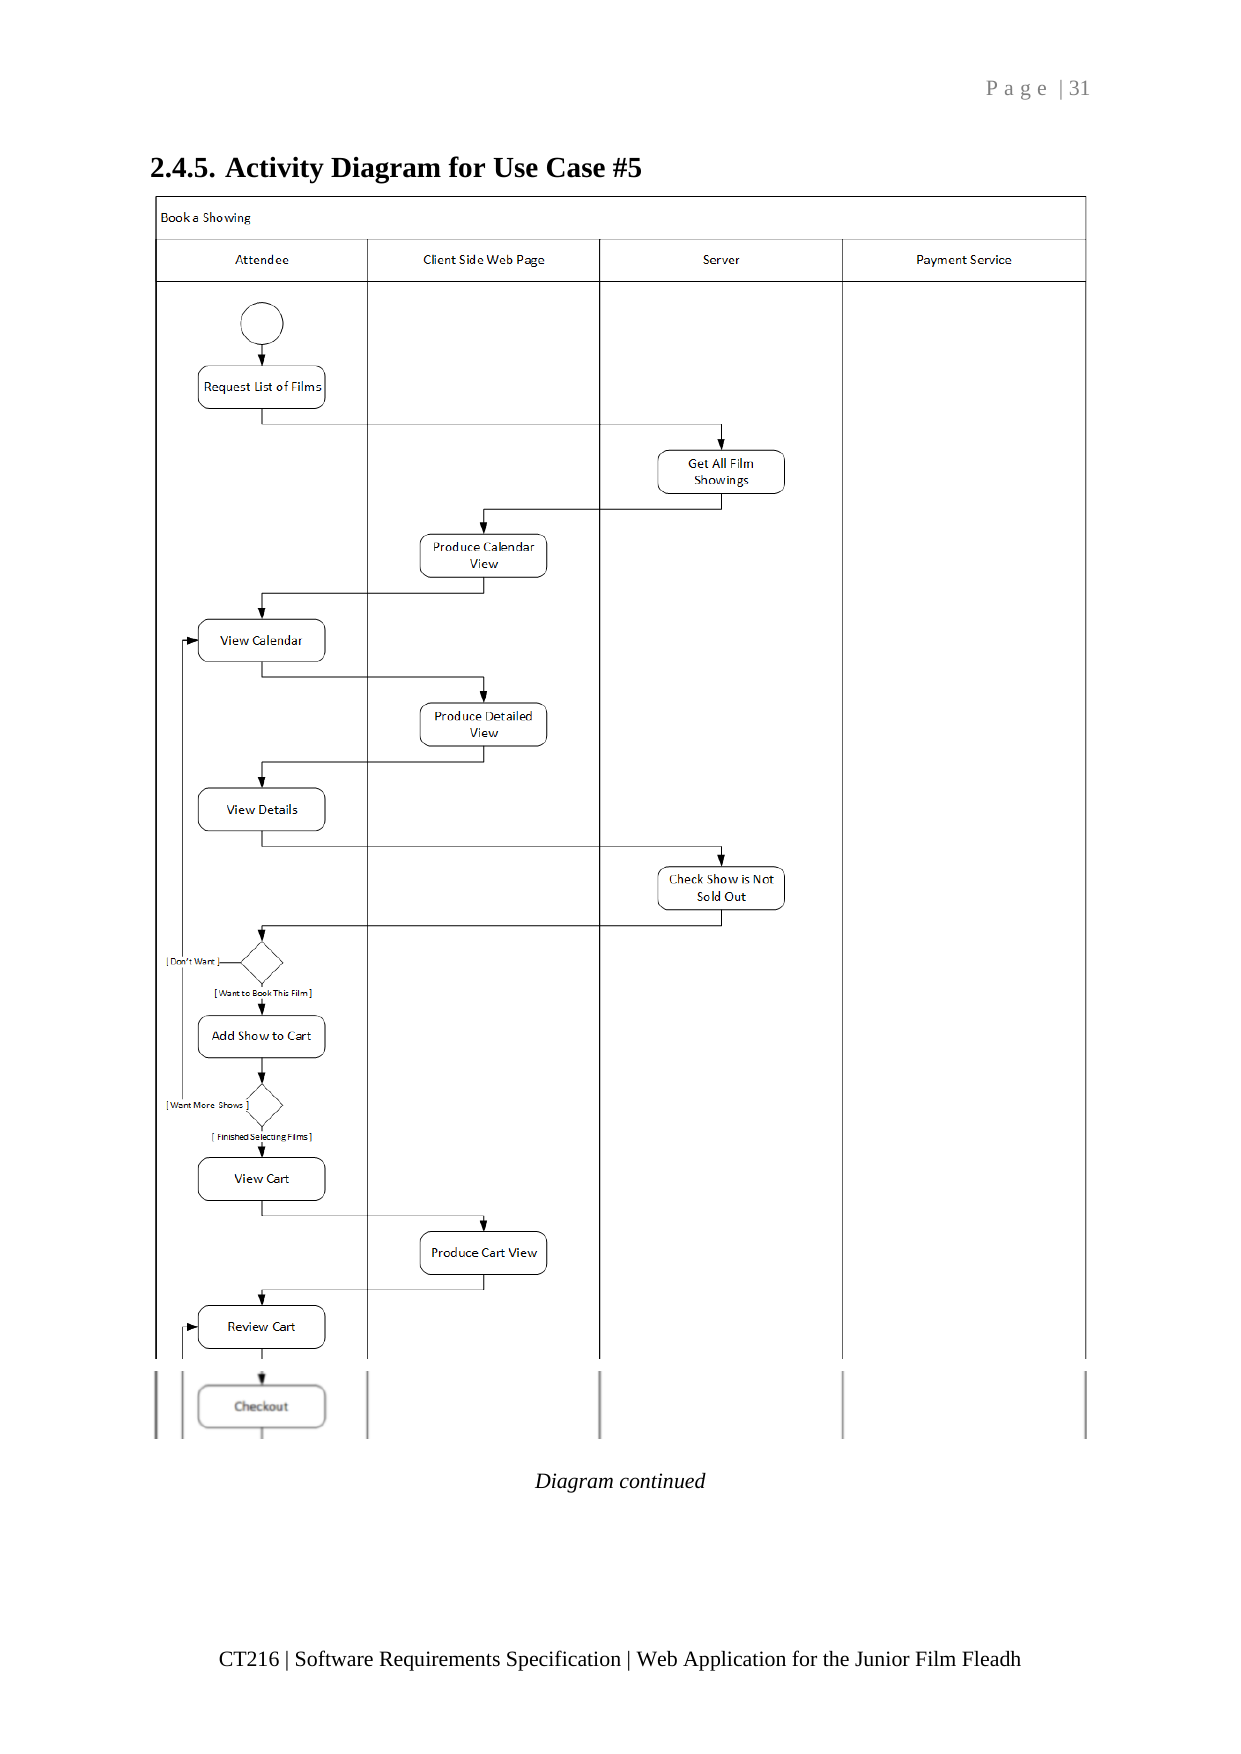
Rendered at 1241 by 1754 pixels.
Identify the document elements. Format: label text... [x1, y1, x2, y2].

text Diagram continued [150, 1468, 1090, 1493]
subtitle Activity Diagram for Use Case #5 [150, 150, 1090, 183]
picture [153, 196, 1087, 1359]
picture [153, 1371, 1087, 1439]
